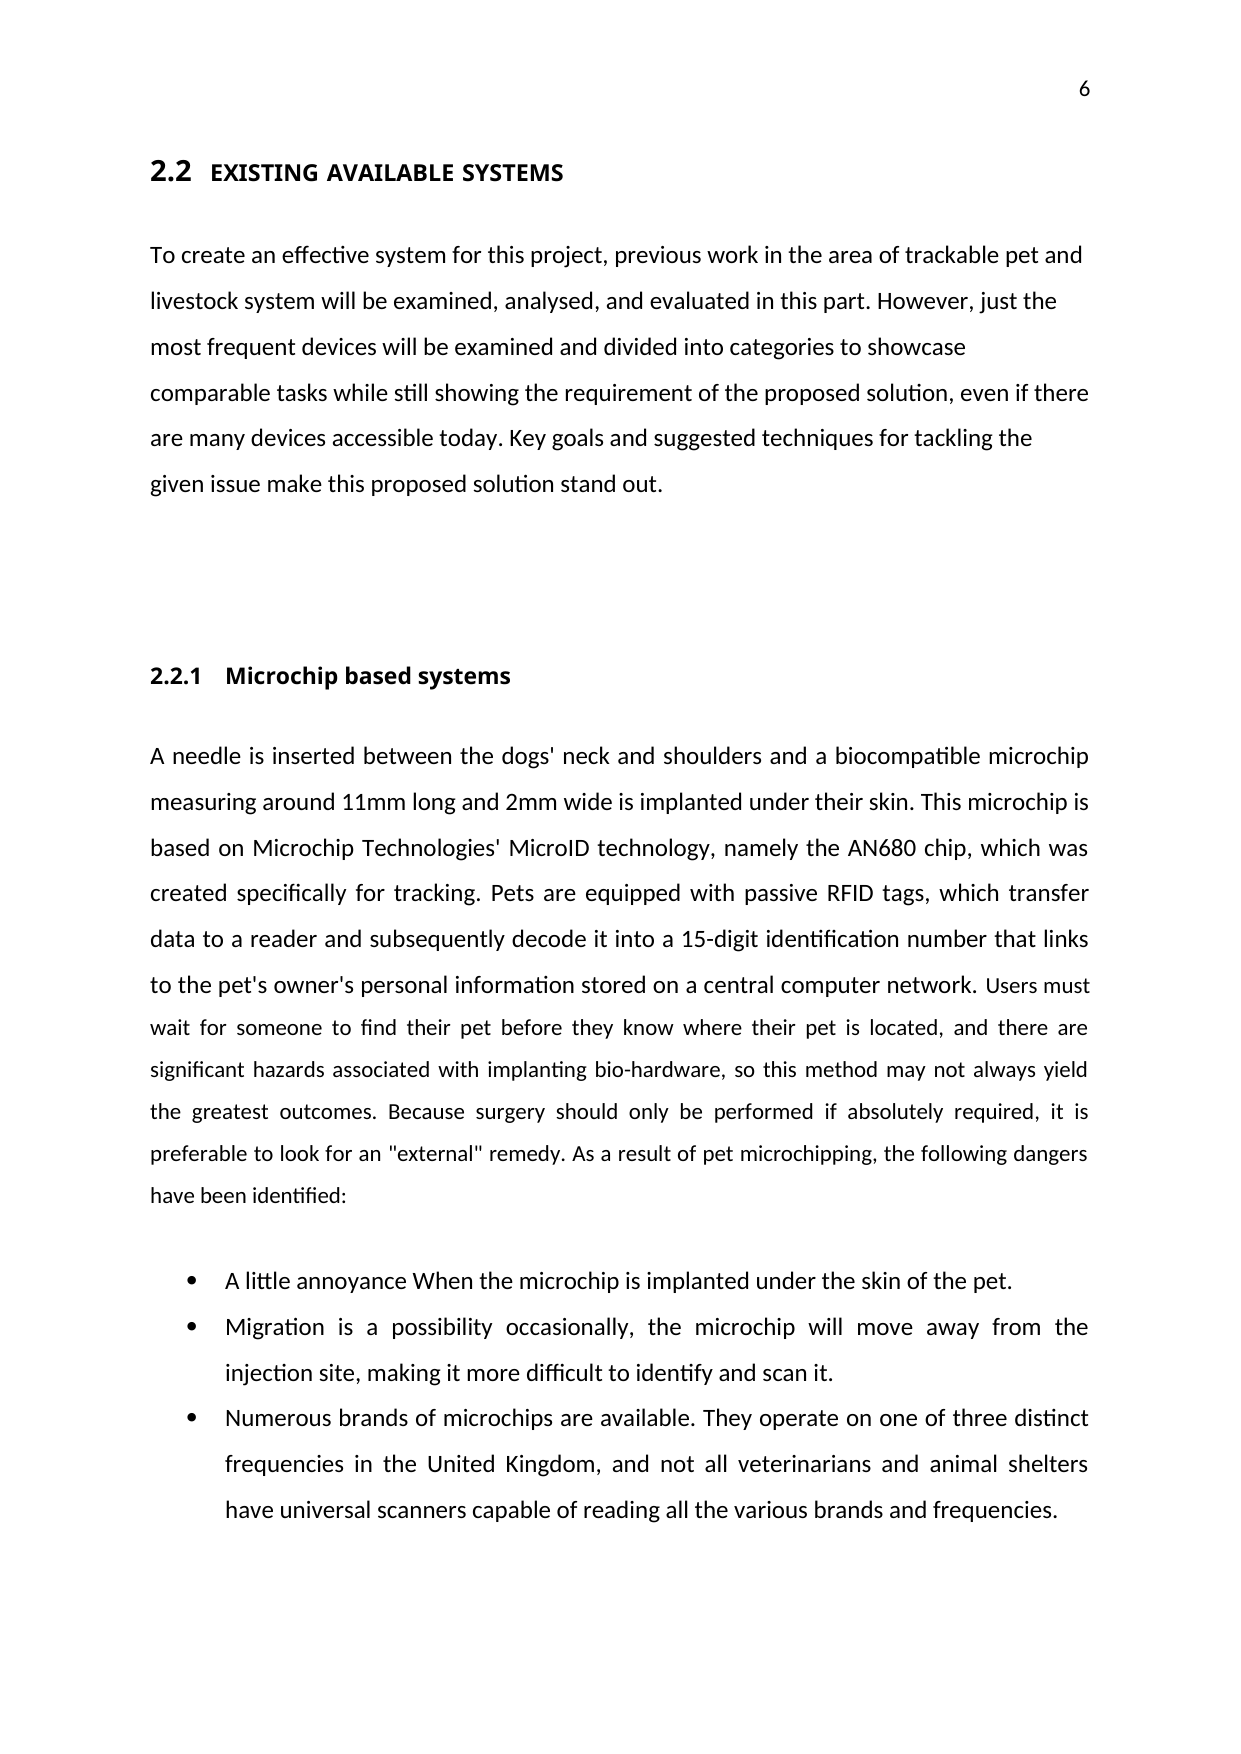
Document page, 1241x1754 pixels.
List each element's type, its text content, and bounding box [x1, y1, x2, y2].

text A needle is inserted between the dogs' neck and shoulders and a biocompatible microchip measuring around 11mm long and 2mm wide is implanted under their skin. This microchip is based on Microchip Technologies' MicroID technology, namely the AN680 chip, which was created specifically for tracking. Pets are equipped with passive RFID tags, which transfer data to a reader and subsequently decode it into a 15-digit identification number that links to the pet's owner's personal information stored on a central computer network. Users must wait for someone to find their pet before they know where their pet is located, and there are significant hazards associated with implanting bio-hardware, so this method may not always yield the greatest outcomes. Because surgery should only be performed if absolutely required, it is preferable to look for an "external" remedy. As a result of pet microchipping, the following dangers have been identified: [150, 740, 1090, 1209]
subtitle Microchip based systems [150, 660, 1090, 691]
list Numerous brands of microchips are available. They operate on one of three distinct frequencies in the United Kingdom, and not all veterinarians and animal shelters have universal scanners capable of reading all the various brands and frequencies. [187, 1402, 1090, 1524]
list Migration is a possibility occasionally, the microchip will move away from the injection site, making it more difficult to identify and scan it. [187, 1311, 1090, 1387]
list A little annoyance When the microchip is implanted under the skin of the pet. [187, 1265, 1090, 1296]
text To create an effective system for this project, previous work in the area of trackable pet and livestock system will be examined, analysed, and evaluated in this part. However, just the most frequent devices will be examined and divided into categories to showcase comparable tasks while still showing the requirement of the proposed solution, even if there are many devices accessible today. Key goals and suggested techniques for tackling the given issue make this proposed solution stand out. [150, 240, 1090, 499]
subtitle existing available systems [150, 150, 1090, 190]
